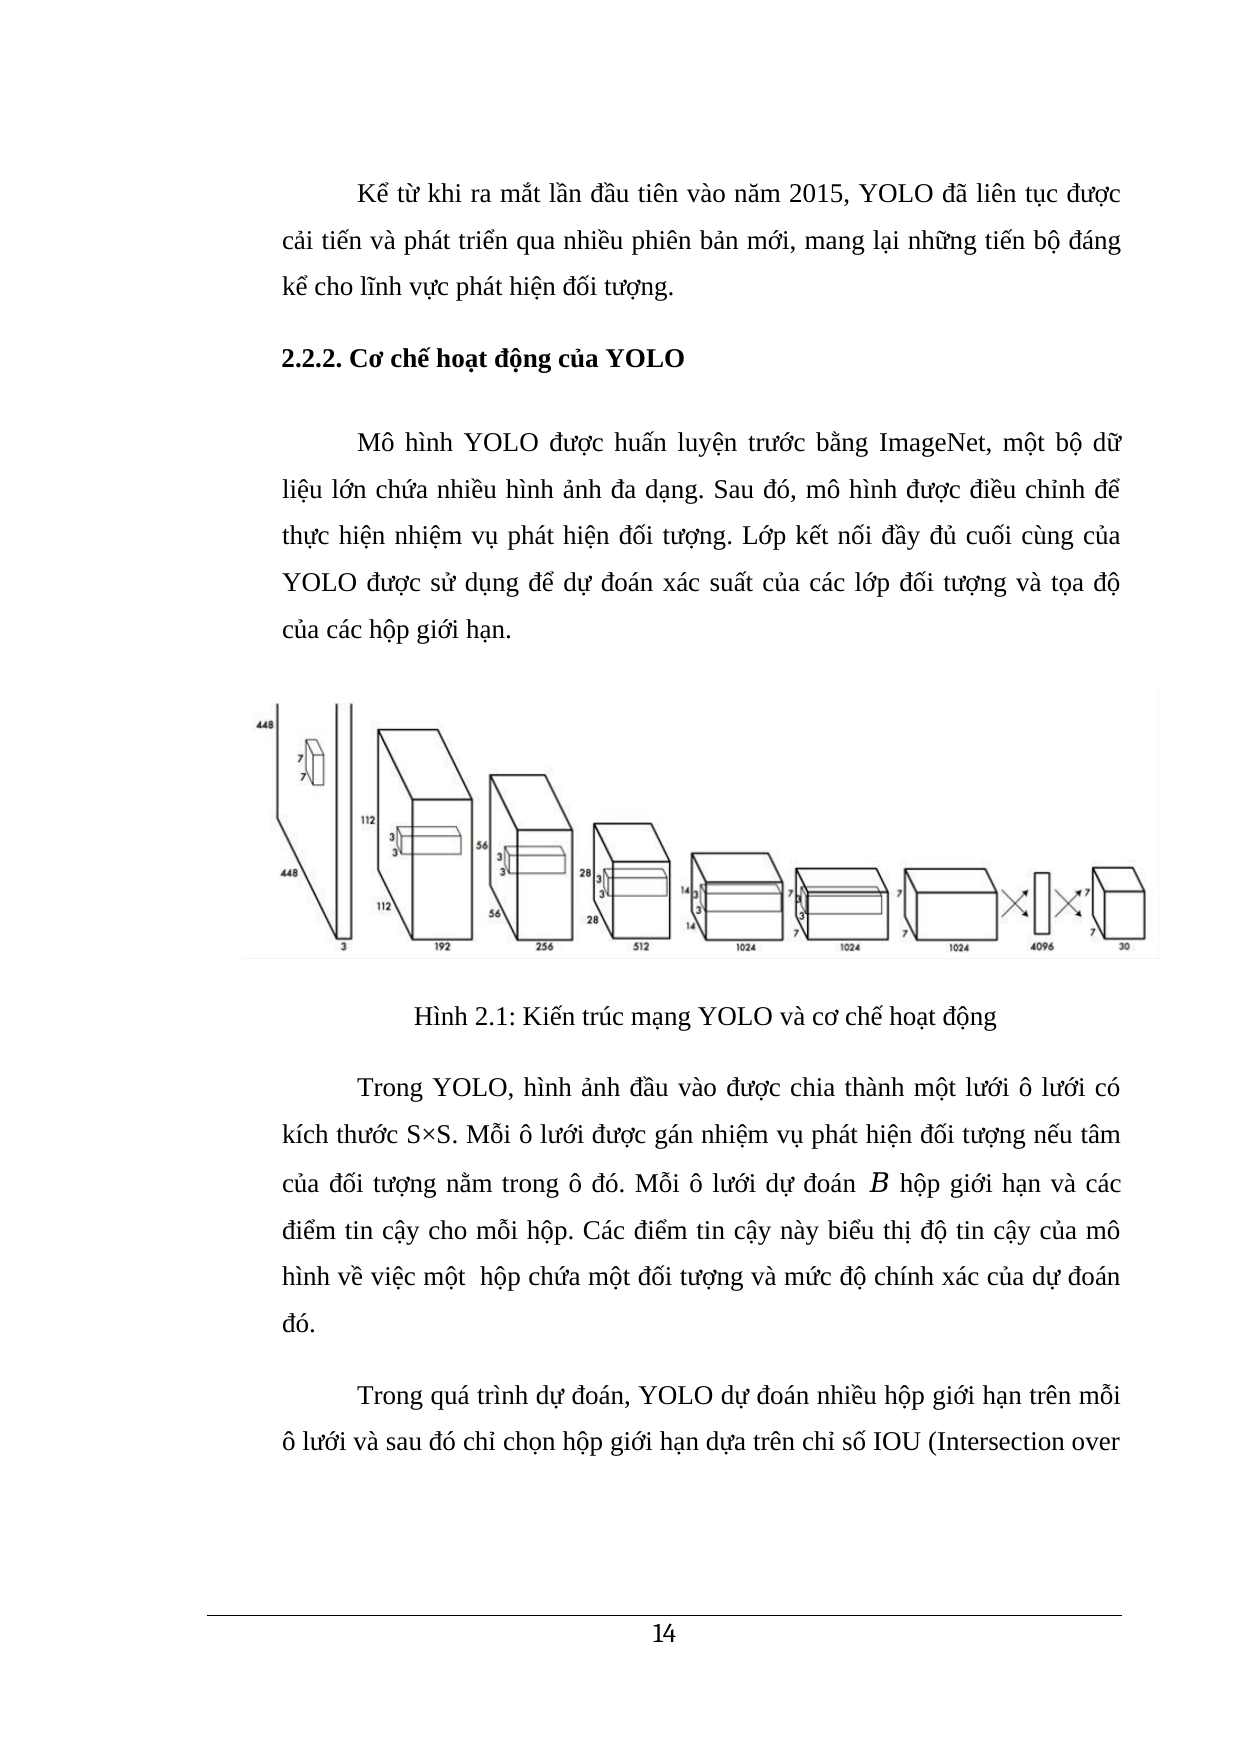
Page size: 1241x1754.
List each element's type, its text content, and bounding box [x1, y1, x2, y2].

text Kể từ khi ra mắt lần đầu tiên vào năm 2015, YOLO đã liên tục được cải tiến và phát triển qua nhiều phiên bản mới, mang lại những tiến bộ đáng kể cho lĩnh vực phát hiện đối tượng. [282, 177, 1122, 302]
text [282, 1379, 1122, 1457]
text Hình 2.1: Kiến trúc mạng YOLO và cơ chế hoạt động [413, 1000, 1122, 1031]
text Trong YOLO, hình ảnh đầu vào được chia thành một lưới ô lưới có kích thước S×S. Mỗi ô lưới được gán nhiệm vụ phát hiện đối tượng nếu tâm của đối tượng nằm trong ô đó. Mỗi ô lưới dự đoán 𝐵 hộp giới hạn và các điểm tin cậy cho mỗi hộp. Các điểm tin cậy này biểu thị độ tin cậy của mô hình về việc một hộp chứa một đối tượng và mức độ chính xác của dự đoán đó. [282, 1071, 1122, 1338]
subtitle Cơ chế hoạt động của YOLO [281, 342, 1122, 373]
text Mô hình YOLO được huấn luyện trước bằng ImageNet, một bộ dữ liệu lớn chứa nhiều hình ảnh đa dạng. Sau đó, mô hình được điều chỉnh để thực hiện nhiệm vụ phát hiện đối tượng. Lớp kết nối đầy đủ cuối cùng của YOLO được sử dụng để dự đoán xác suất của các lớp đối tượng và tọa độ của các hộp giới hạn. [282, 426, 1122, 644]
picture [243, 684, 1160, 960]
